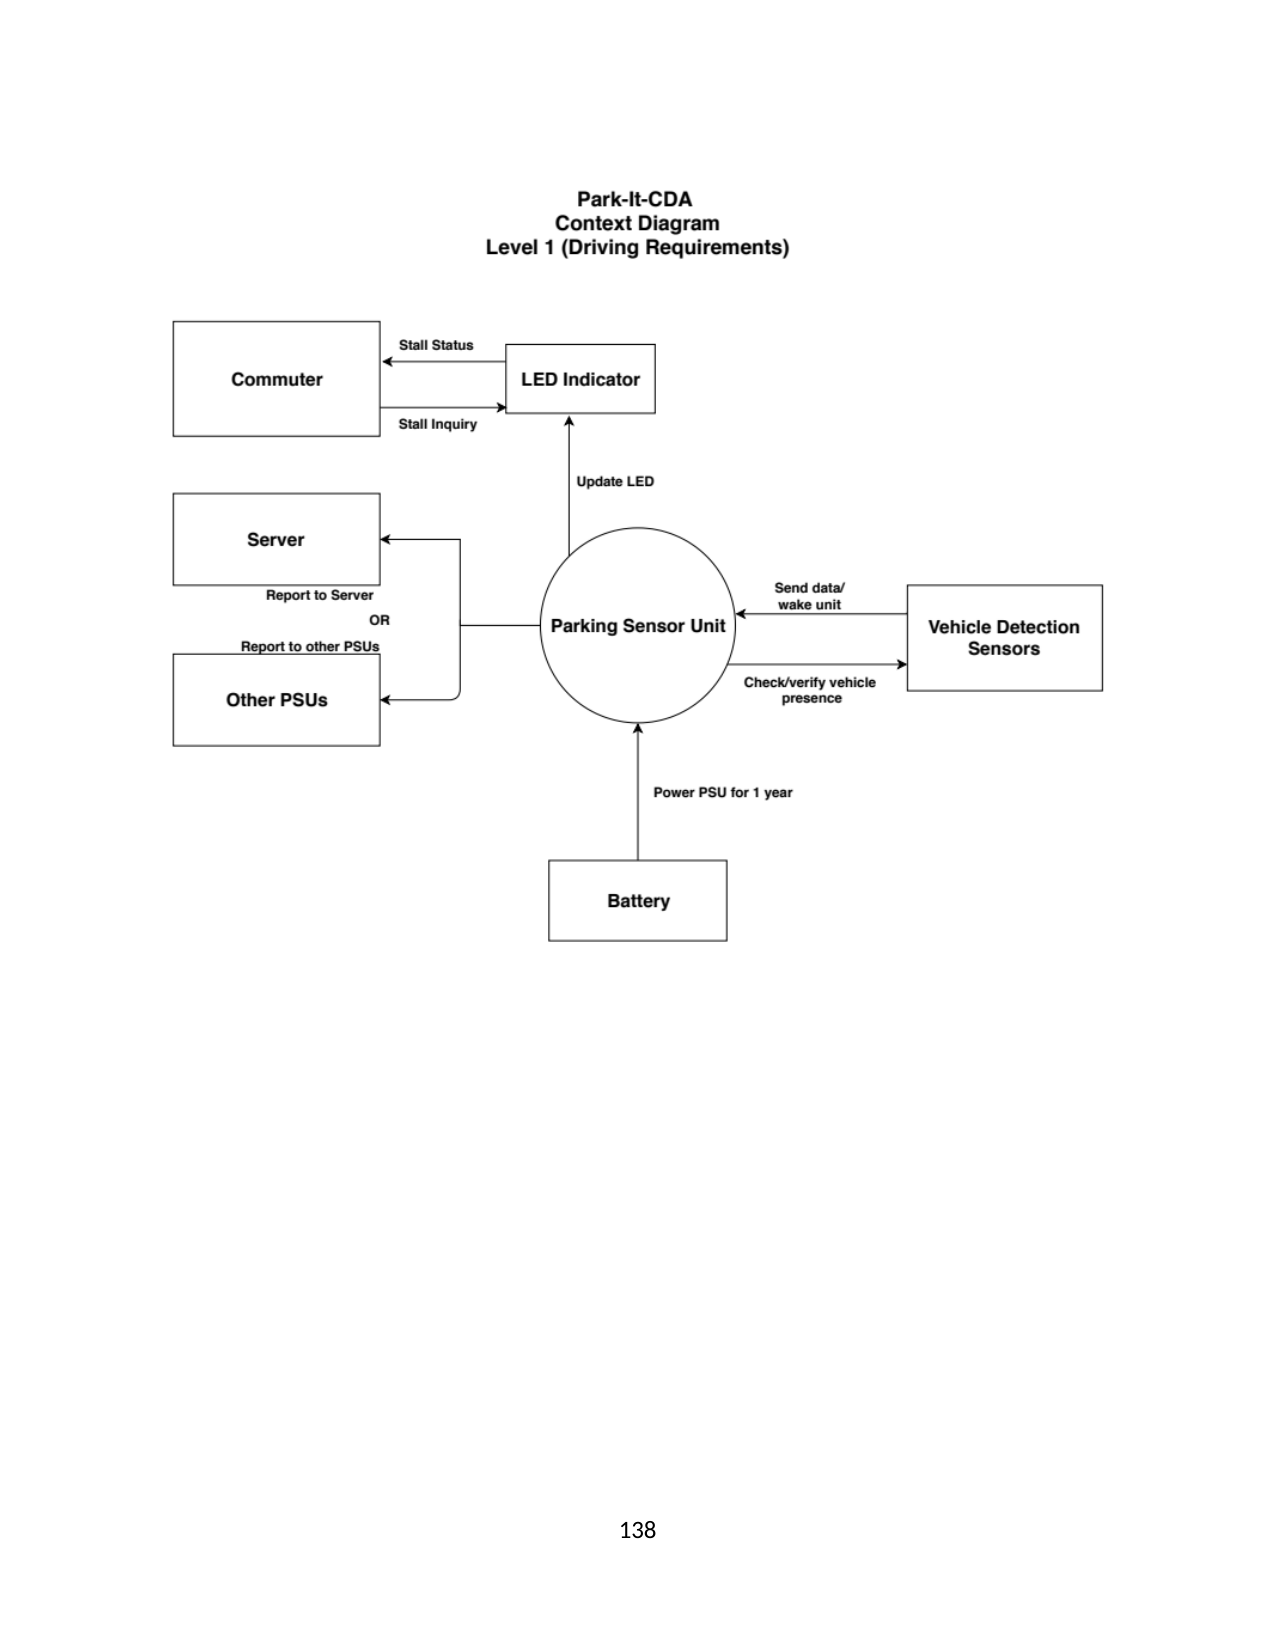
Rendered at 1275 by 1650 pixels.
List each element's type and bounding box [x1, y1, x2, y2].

picture [150, 150, 1125, 992]
